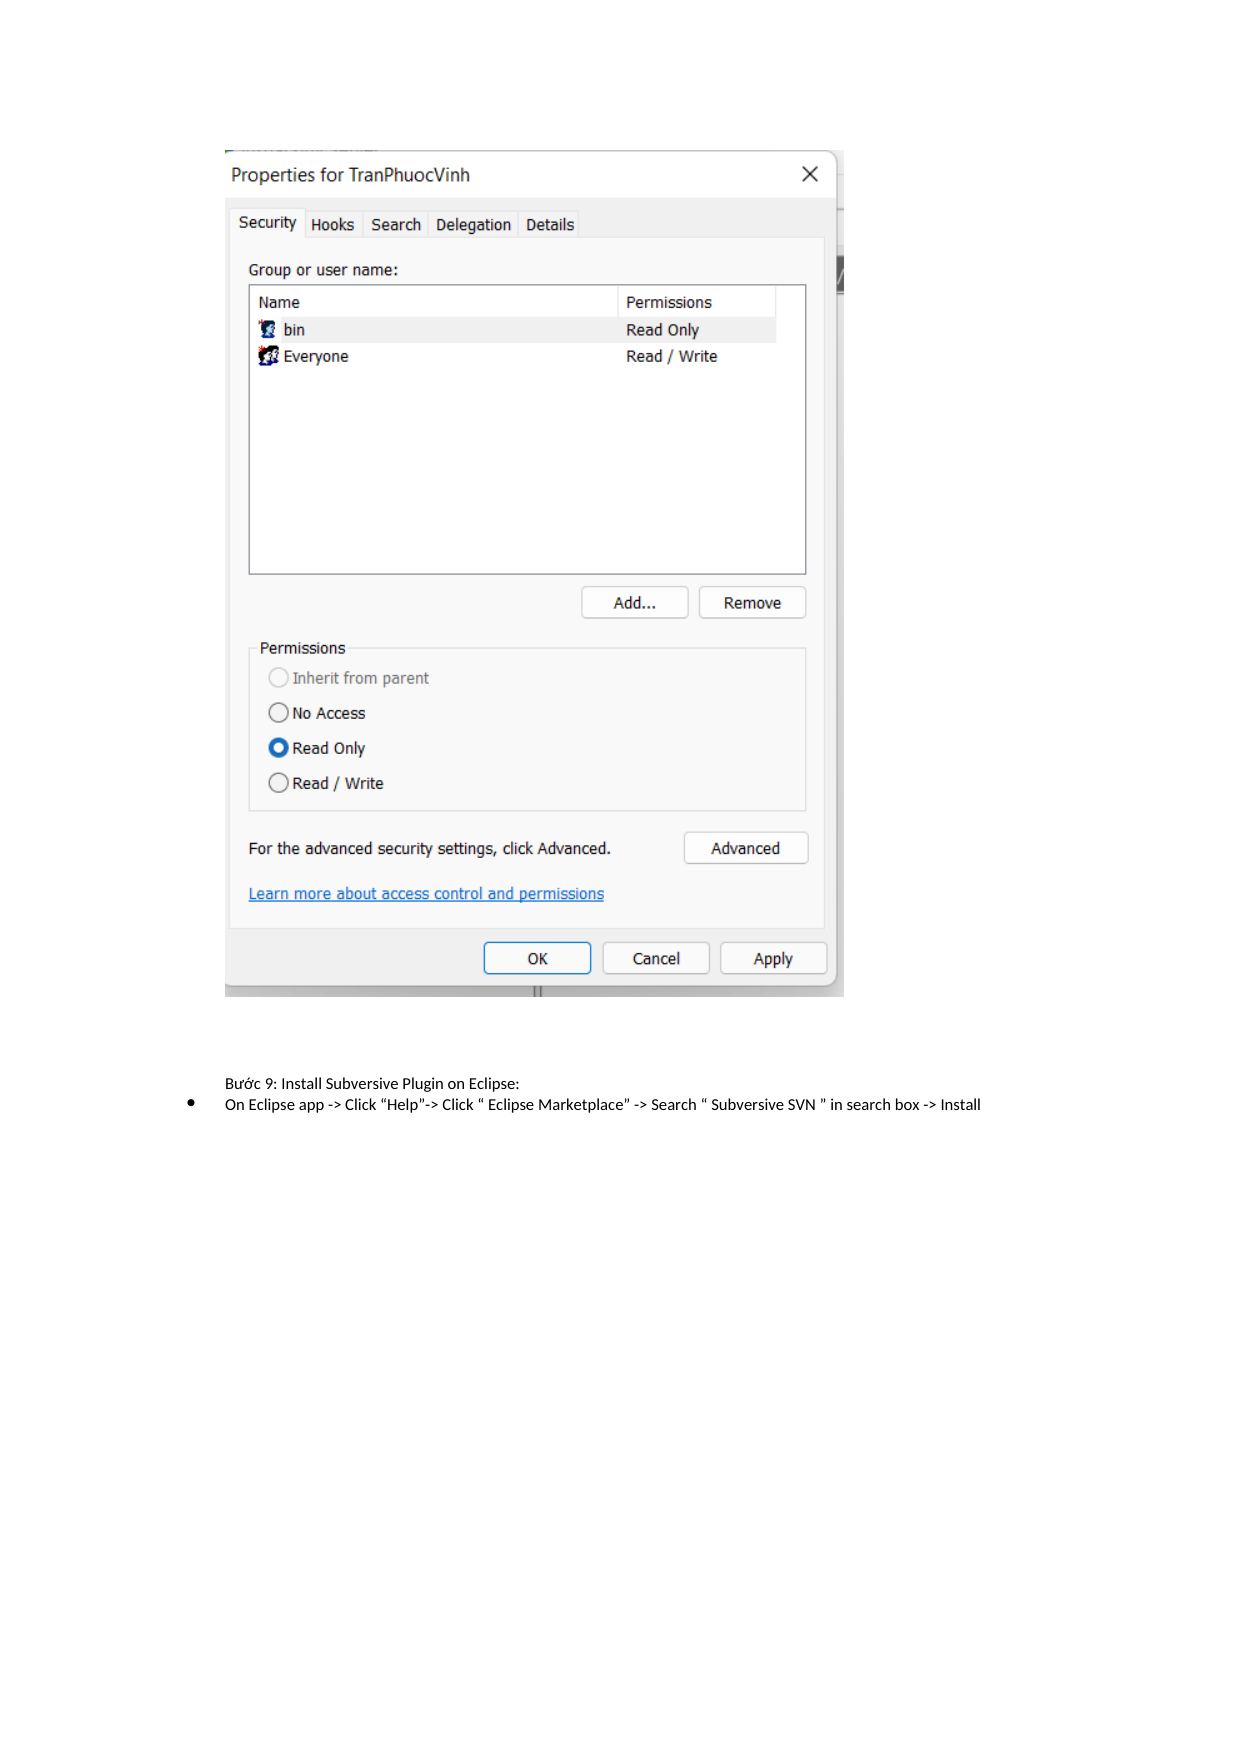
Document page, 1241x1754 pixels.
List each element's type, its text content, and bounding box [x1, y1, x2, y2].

list On Eclipse app -> Click “Help”-> Click “ Eclipse Marketplace” -> Search “ Subversive SVN ” in search box -> Install [187, 1094, 1090, 1114]
text Bước 9: Install Subversive Plugin on Eclipse: [225, 1073, 1090, 1094]
picture [225, 150, 844, 997]
